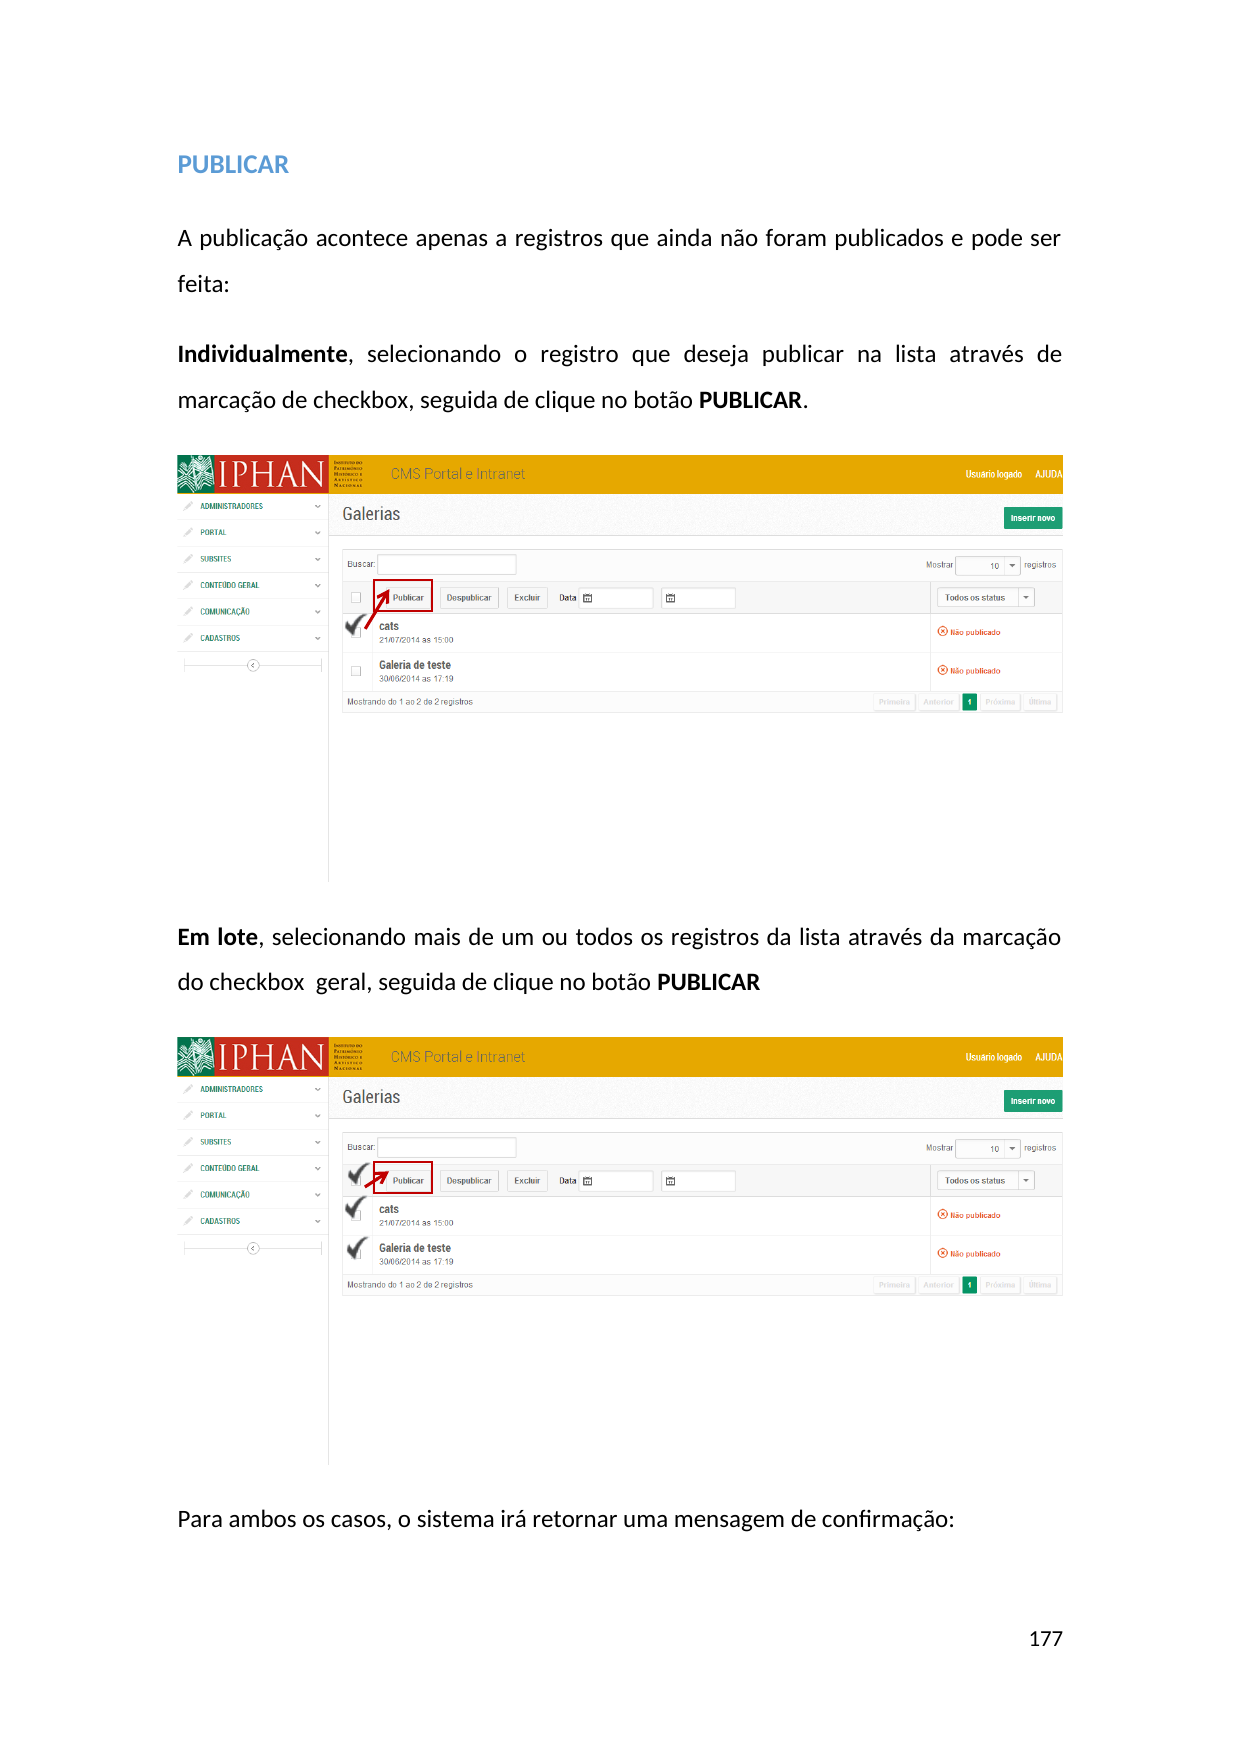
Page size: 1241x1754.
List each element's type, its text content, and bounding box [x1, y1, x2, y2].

text Individualmente, selecionando o registro que deseja publicar na lista através de marcação de checkbox, seguida de clique no botão PUBLICAR. [177, 338, 1063, 415]
text A publicação acontece apenas a registros que ainda não foram publicados e pode ser feita: [177, 222, 1063, 298]
subtitle PUBLICAR [177, 148, 1063, 181]
text Para ambos os casos, o sistema irá retornar uma mensagem de confirmação: [177, 1503, 1063, 1534]
text Em lote, selecionando mais de um ou todos os registros da lista através da marcação do checkbox geral, seguida de clique no botão PUBLICAR [177, 921, 1063, 997]
picture [177, 1037, 1063, 1465]
picture [177, 455, 1063, 882]
